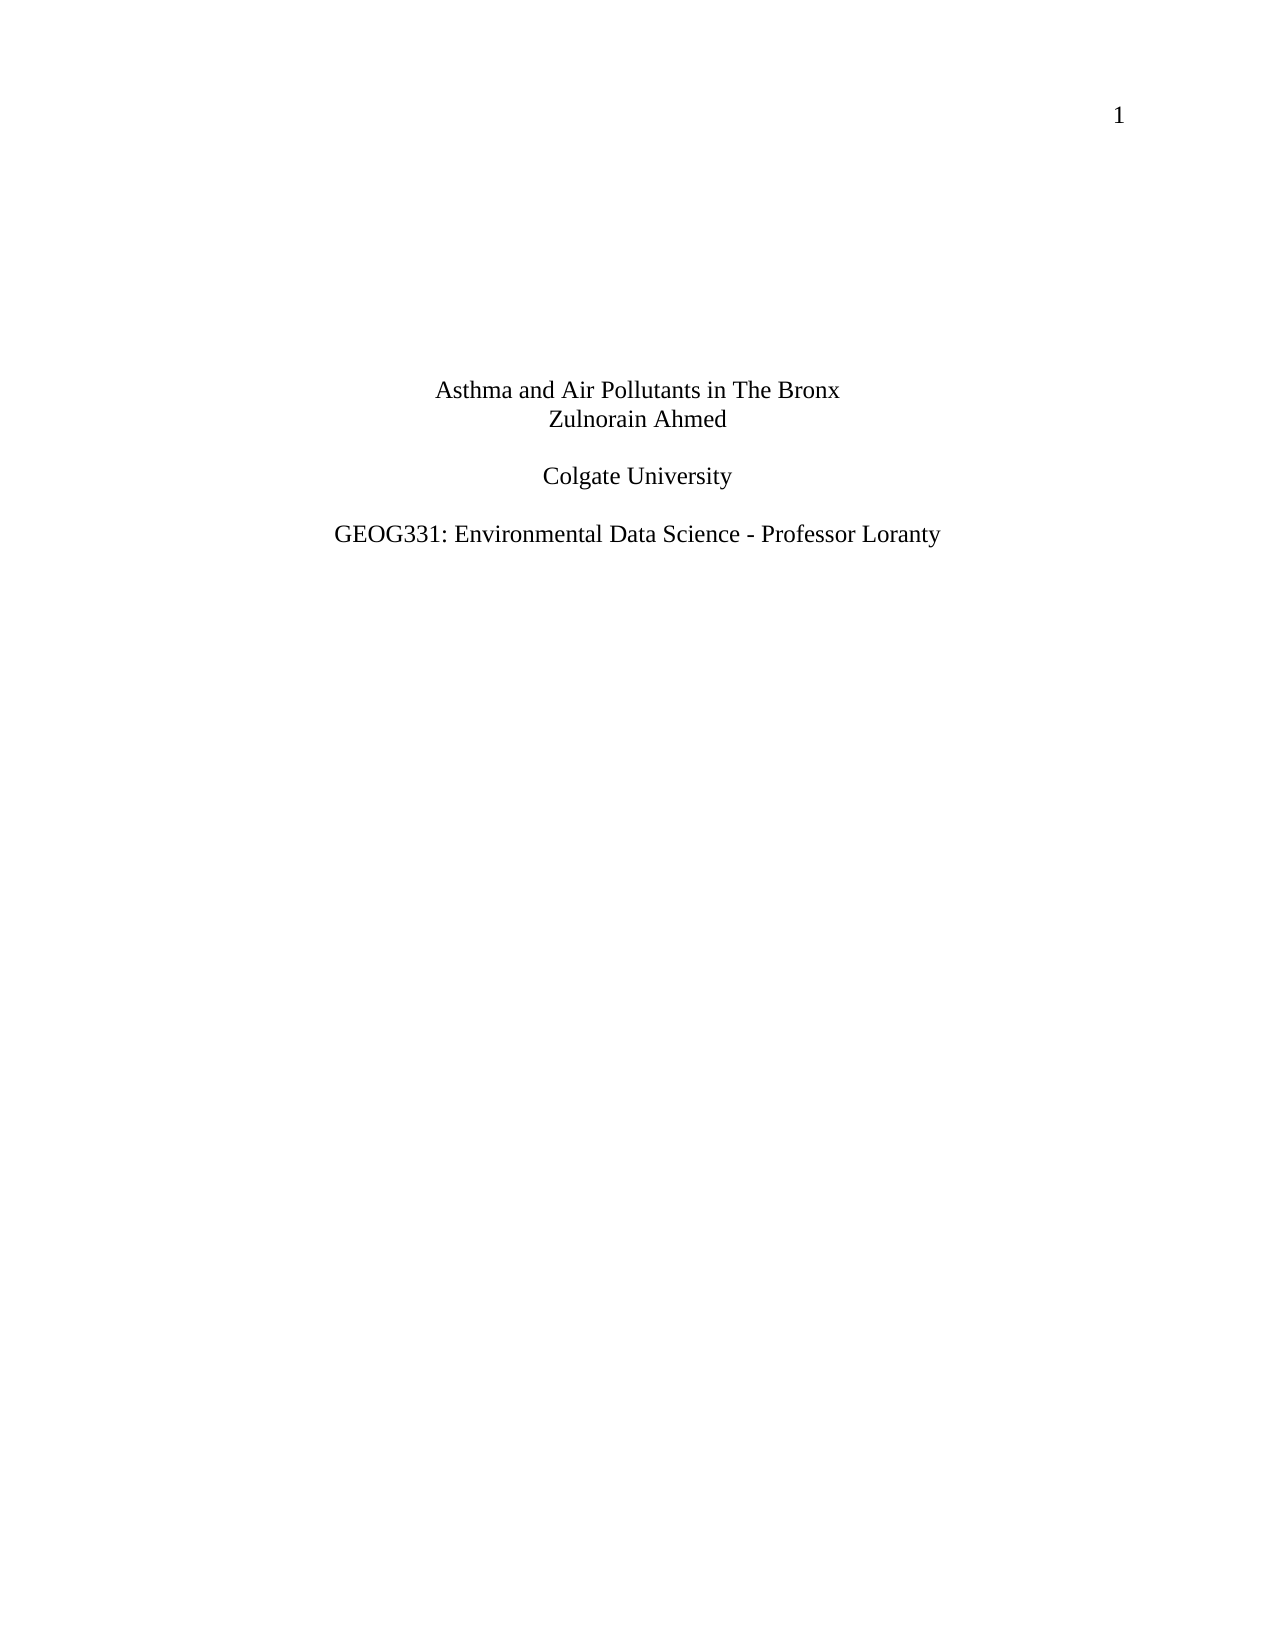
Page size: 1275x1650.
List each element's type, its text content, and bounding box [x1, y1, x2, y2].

text GEOG331: Environmental Data Science - Professor Loranty [150, 519, 1125, 547]
subtitle Zulnorain Ahmed [150, 404, 1125, 432]
subtitle Colgate University [150, 461, 1125, 490]
title Asthma and Air Pollutants in The Bronx [150, 375, 1125, 404]
